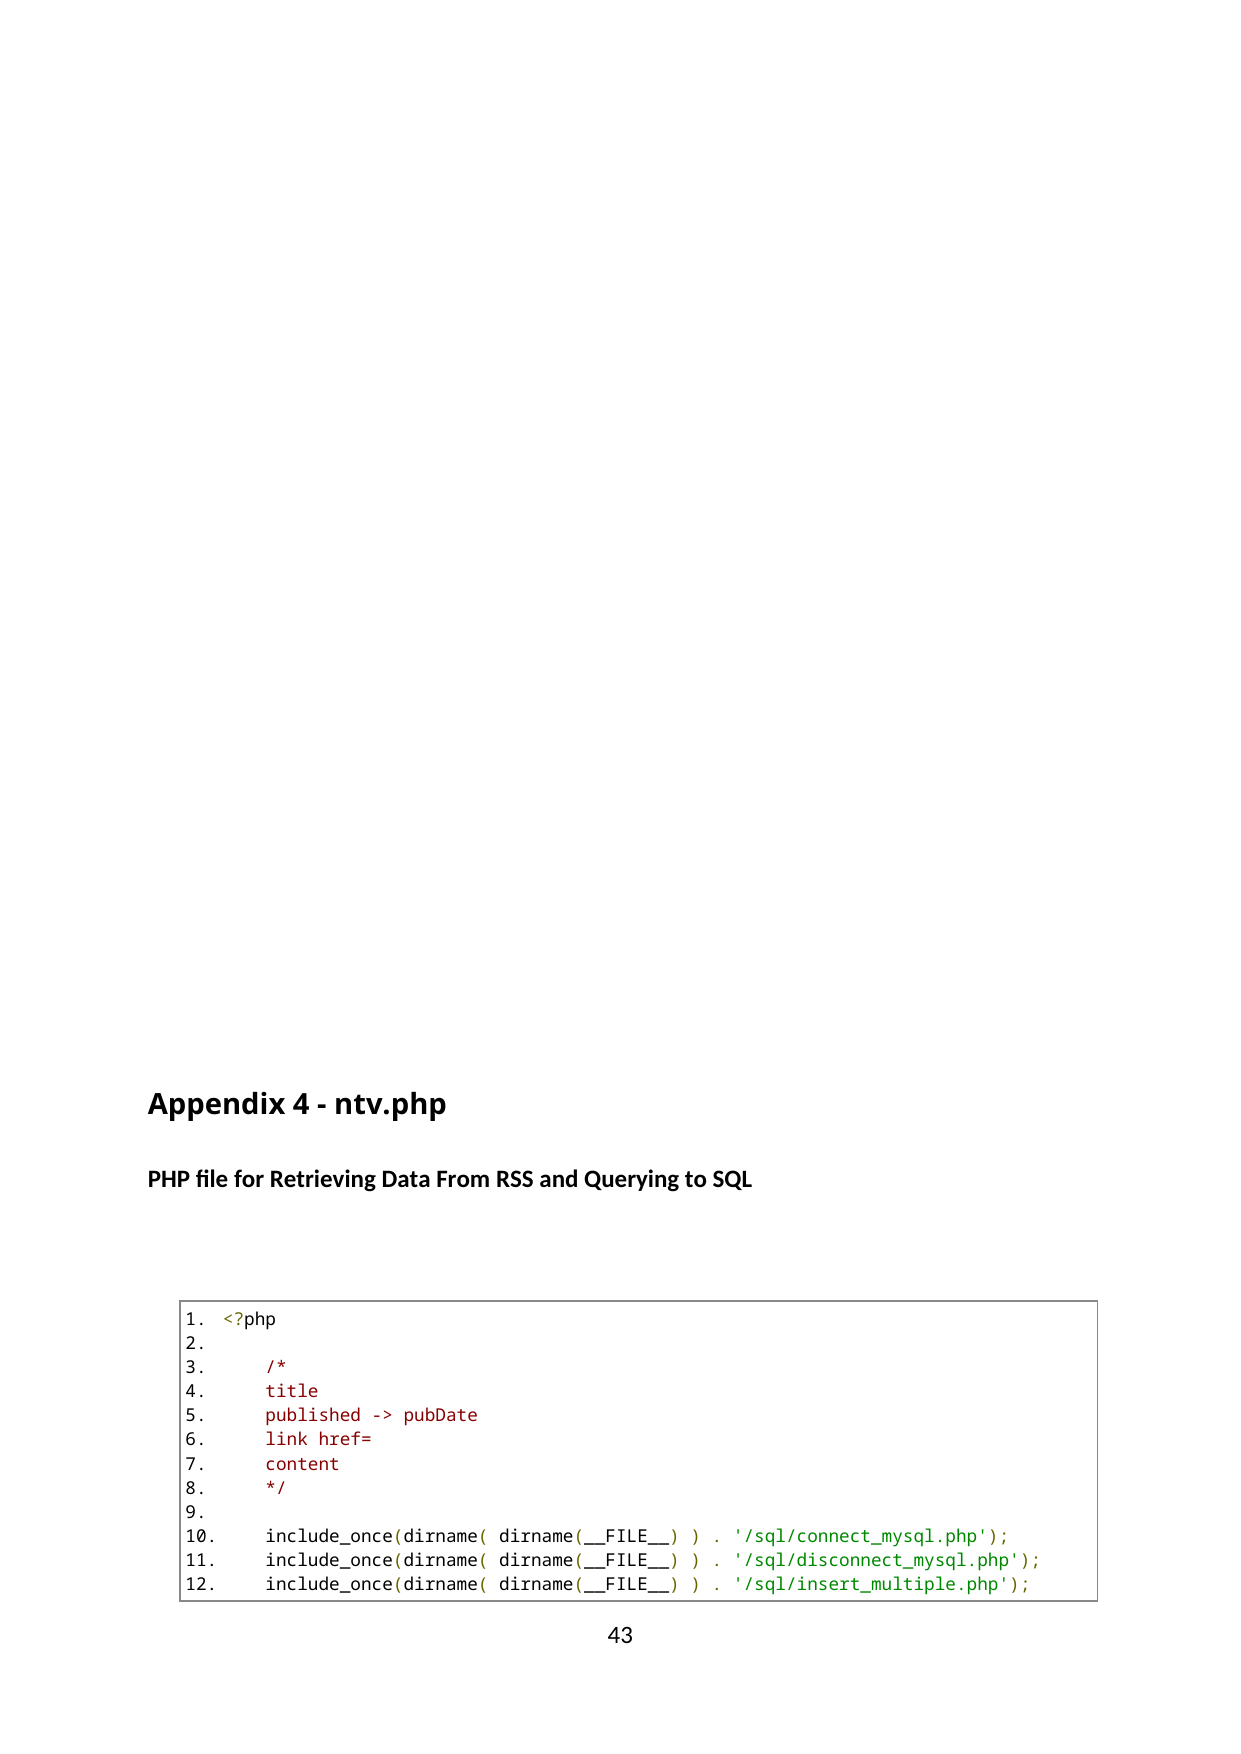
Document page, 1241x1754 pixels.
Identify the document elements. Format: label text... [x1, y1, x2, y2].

list published -> pubDate [181, 1397, 1097, 1421]
subtitle Appendix 4 - ntv.php [148, 1083, 1093, 1123]
list content [181, 1445, 1097, 1469]
list /* [181, 1348, 1097, 1373]
list title [181, 1373, 1097, 1397]
list <?php [181, 1302, 1097, 1330]
text PHP file for Retrieving Data From RSS and Querying to SQL [148, 1163, 1093, 1193]
list include_once(dirname( dirname(__FILE__) ) . '/sql/connect_mysql.php'); [181, 1518, 1097, 1542]
list */ [181, 1469, 1097, 1499]
list include_once(dirname( dirname(__FILE__) ) . '/sql/insert_multiple.php'); [181, 1566, 1097, 1600]
list link href= [181, 1421, 1097, 1445]
list include_once(dirname( dirname(__FILE__) ) . '/sql/disconnect_mysql.php'); [181, 1542, 1097, 1566]
